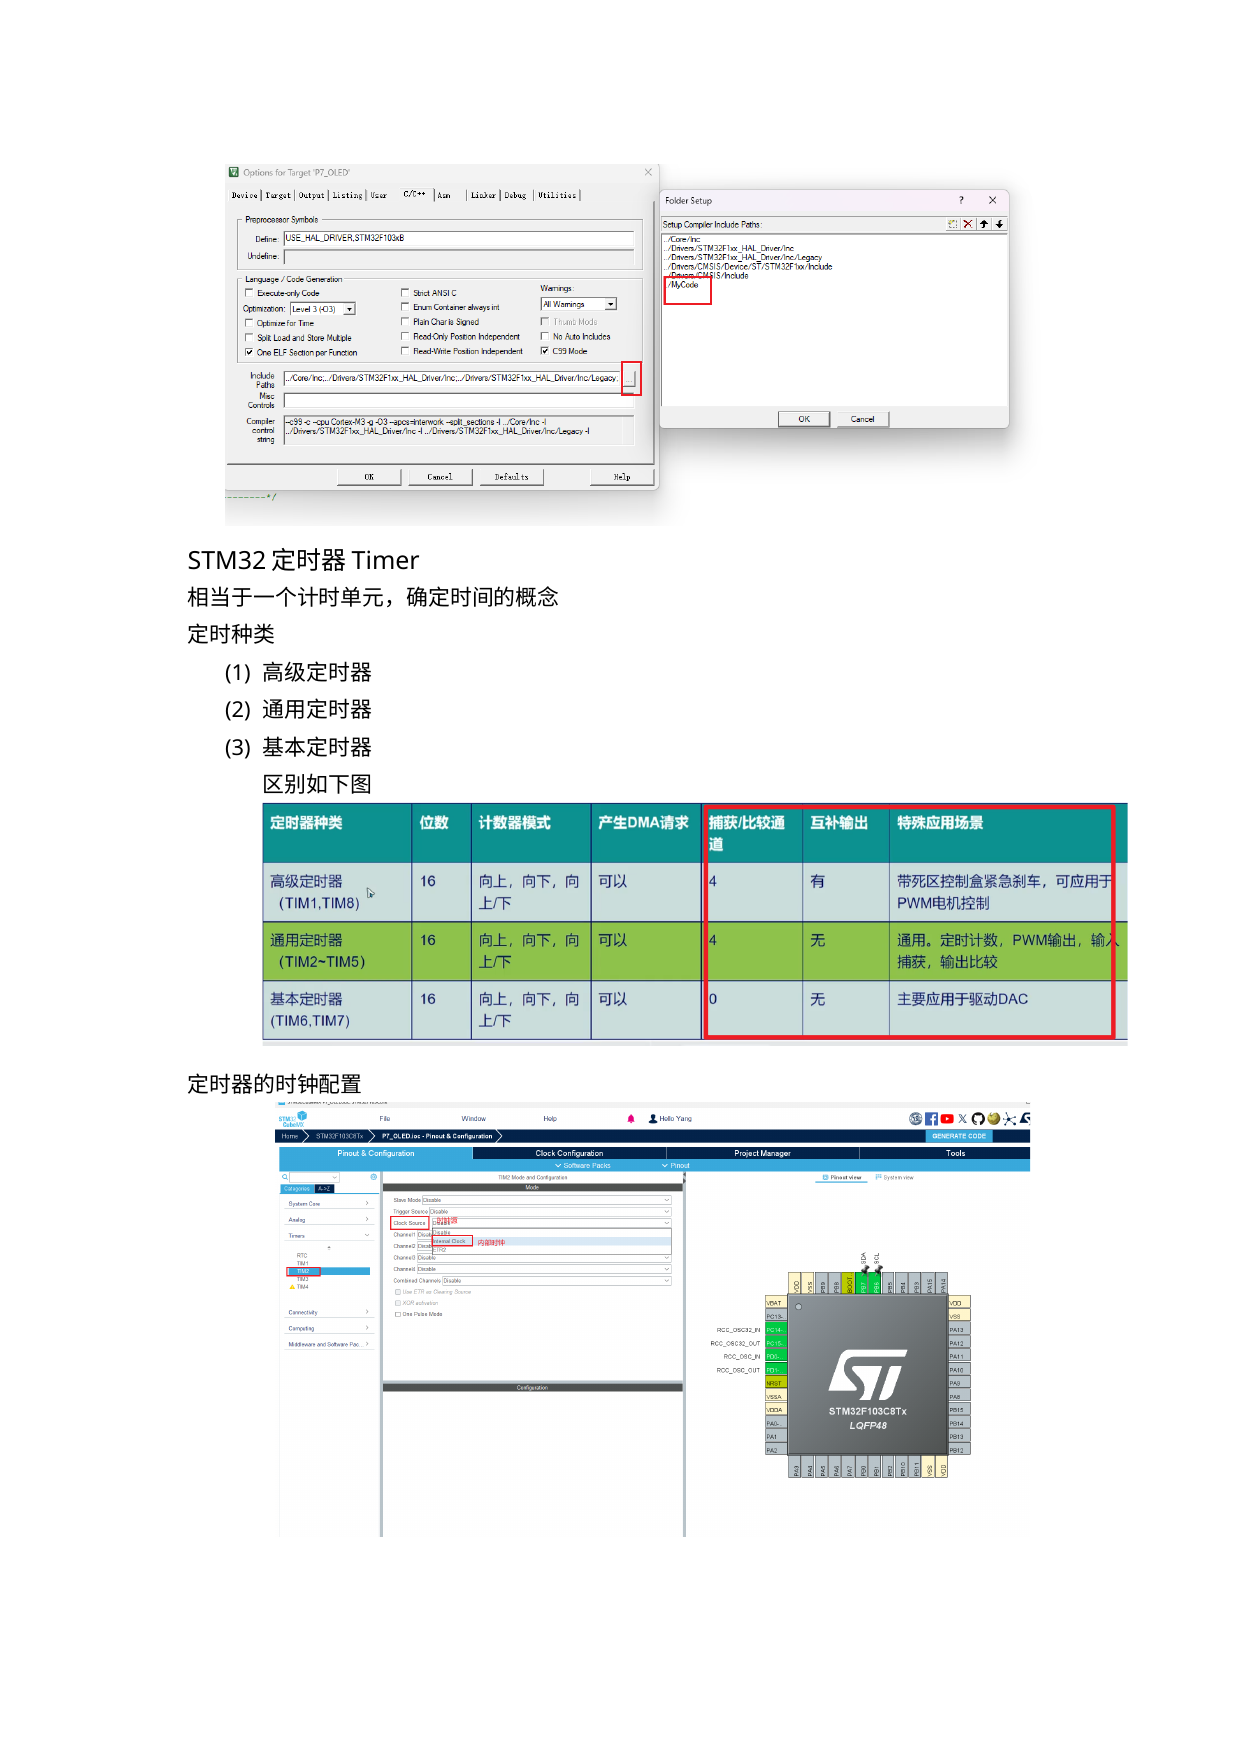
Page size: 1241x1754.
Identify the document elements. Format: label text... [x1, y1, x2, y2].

subtitle STM32定时器Timer [187, 539, 1053, 577]
subtitle 定时器的时钟配置 [187, 1064, 1053, 1102]
list 基本定时器 [225, 727, 1053, 764]
picture [225, 164, 1091, 526]
list 通用定时器 [225, 689, 1053, 727]
subtitle 定时种类 [187, 614, 1053, 652]
list 区别如下图 [262, 764, 1053, 802]
list 高级定时器 [225, 652, 1053, 689]
picture [275, 1102, 1031, 1537]
text 相当于一个计时单元，确定时间的概念 [187, 577, 1053, 614]
picture [262, 802, 1128, 1046]
